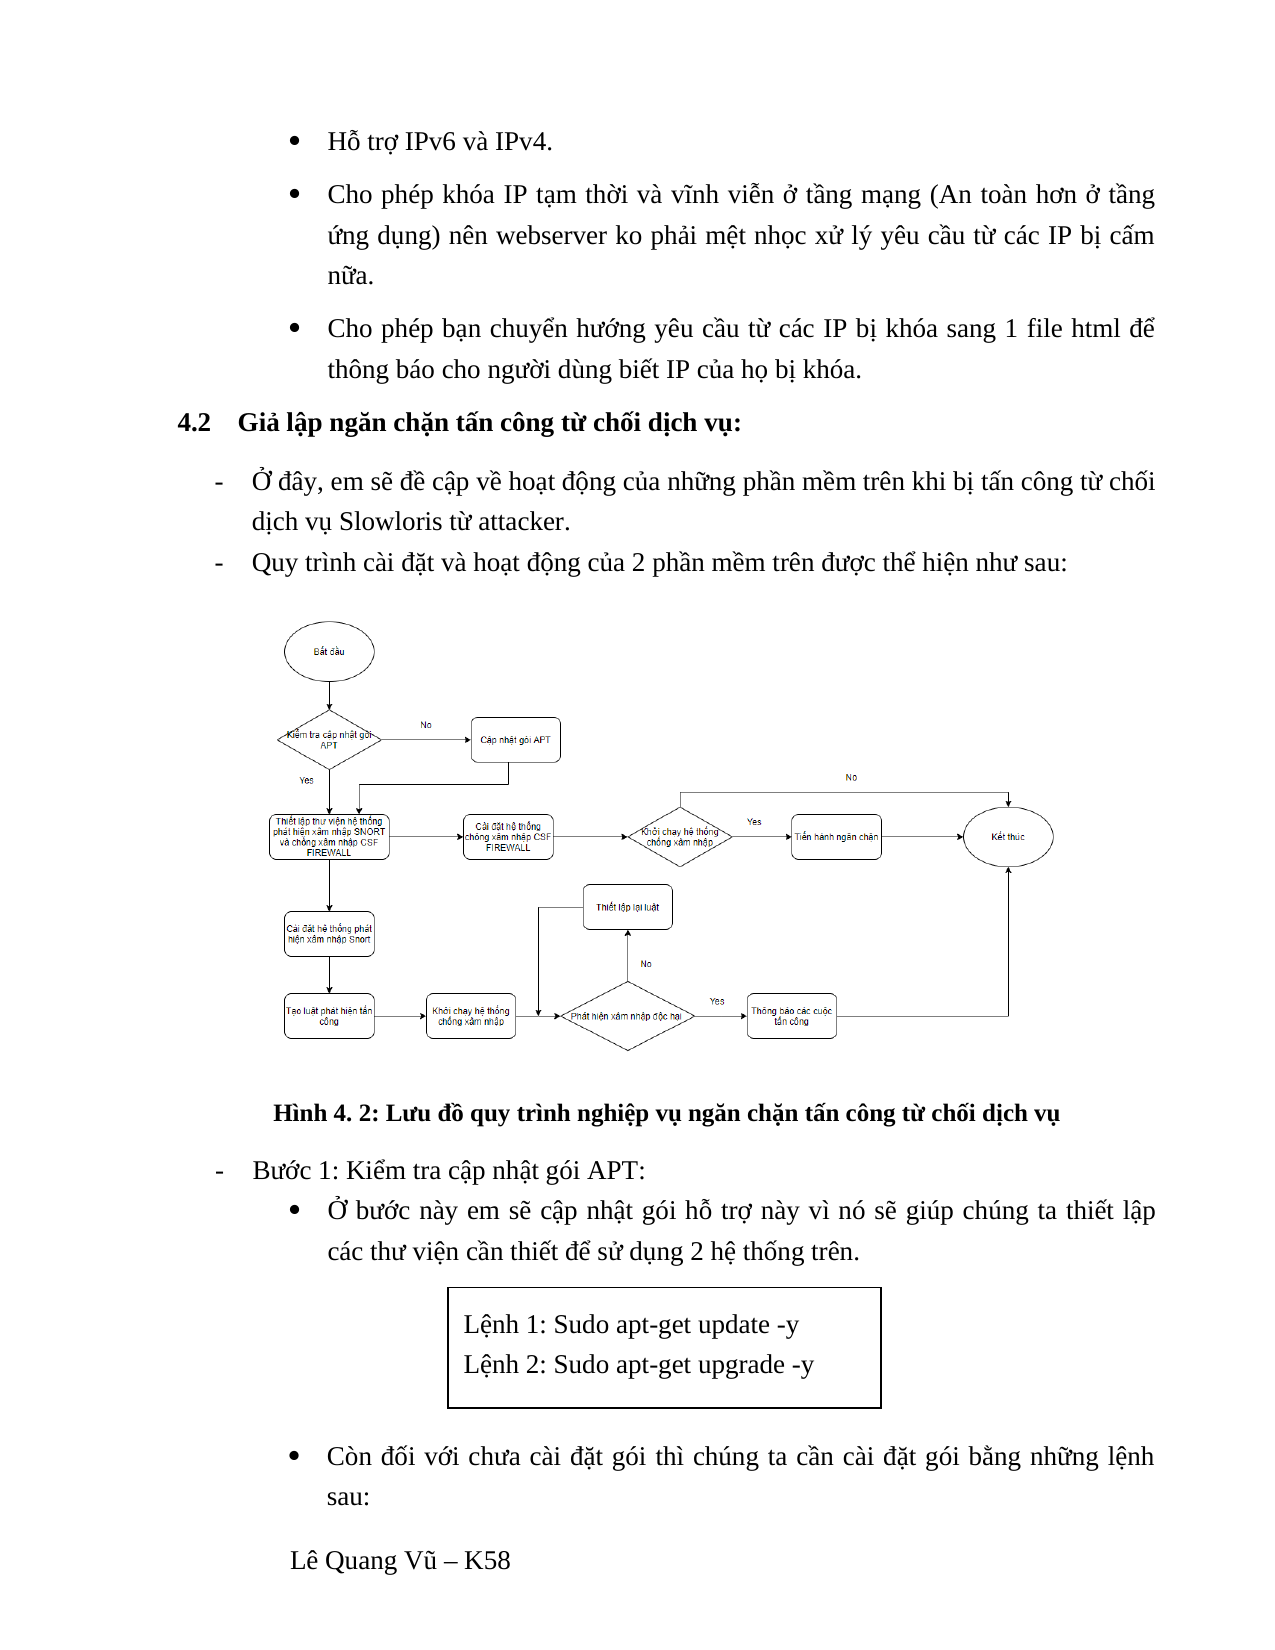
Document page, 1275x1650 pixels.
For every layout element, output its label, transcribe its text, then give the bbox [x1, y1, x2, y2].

subtitle Giả lập ngăn chặn tấn công từ chối dịch vụ: [177, 406, 1157, 437]
list Quy trình cài đặt và hoạt động của 2 phần mềm trên được thể hiện như sau: [214, 546, 1157, 577]
list Cho phép khóa IP tạm thời và vĩnh viễn ở tầng mạng (An toàn hơn ở tầng ứng dụng) nên webserver ko phải mệt nhọc xử lý yêu cầu từ các IP bị cấm nữa. [290, 178, 1157, 291]
list Hỗ trợ IPv6 và IPv4. [290, 125, 1157, 157]
text Hình 4. 2: Lưu đồ quy trình nghiệp vụ ngăn chặn tấn công từ chối dịch vụ [177, 1098, 1157, 1127]
list Ở bước này em sẽ cập nhật gói hỗ trợ này vì nó sẽ giúp chúng ta thiết lập các thư viện cần thiết để sử dụng 2 hệ thống trên. [290, 1194, 1157, 1266]
list Còn đối với chưa cài đặt gói thì chúng ta cần cài đặt gói bằng những lệnh sau: [289, 1440, 1157, 1511]
list Ở đây, em sẽ đề cập về hoạt động của những phần mềm trên khi bị tấn công từ chối dịch vụ Slowloris từ attacker. [214, 465, 1157, 536]
picture [251, 598, 1083, 1084]
list Bước 1: Kiểm tra cập nhật gói APT: [215, 1154, 1157, 1185]
list Cho phép bạn chuyển hướng yêu cầu từ các IP bị khóa sang 1 file html để thông báo cho người dùng biết IP của họ bị khóa. [290, 312, 1157, 384]
